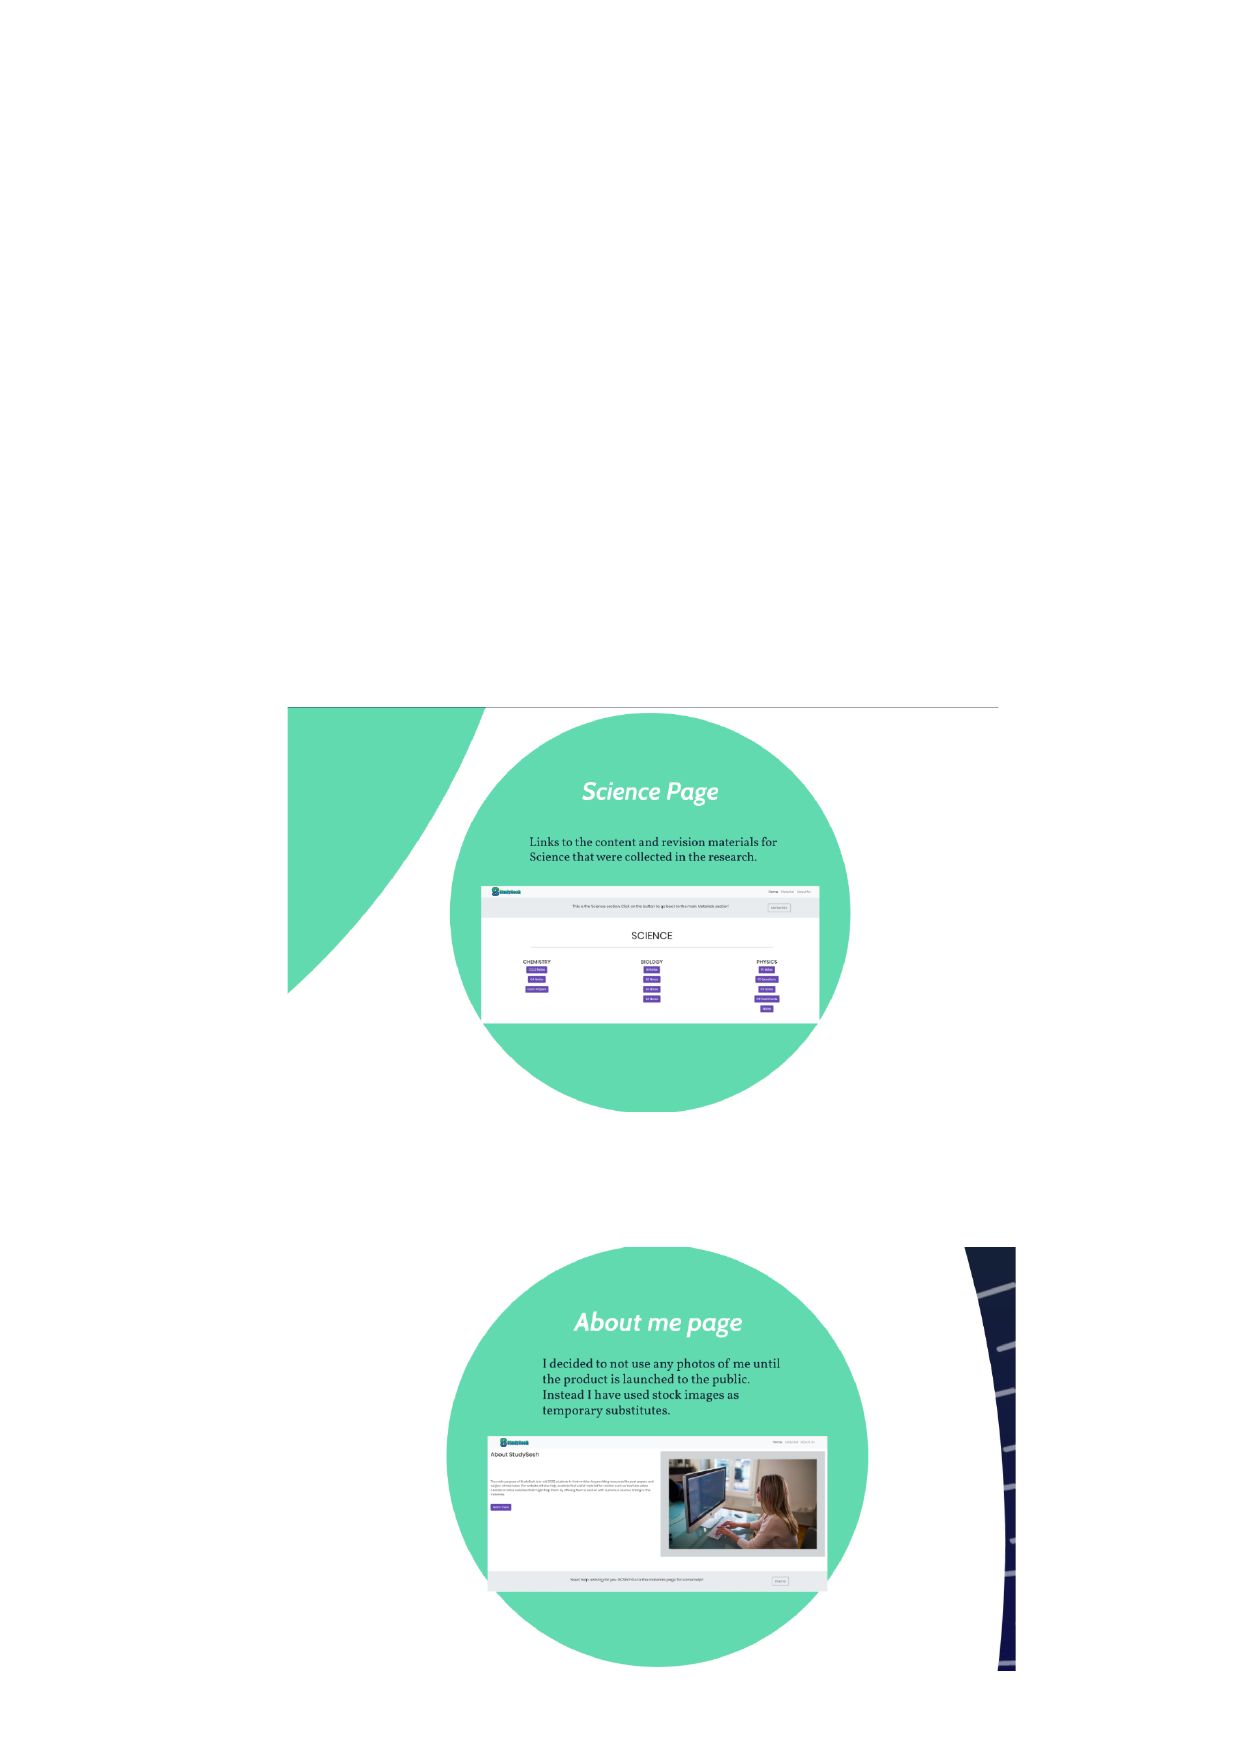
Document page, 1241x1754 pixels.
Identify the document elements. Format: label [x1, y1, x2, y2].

picture [286, 707, 999, 1111]
picture [275, 1247, 1015, 1670]
